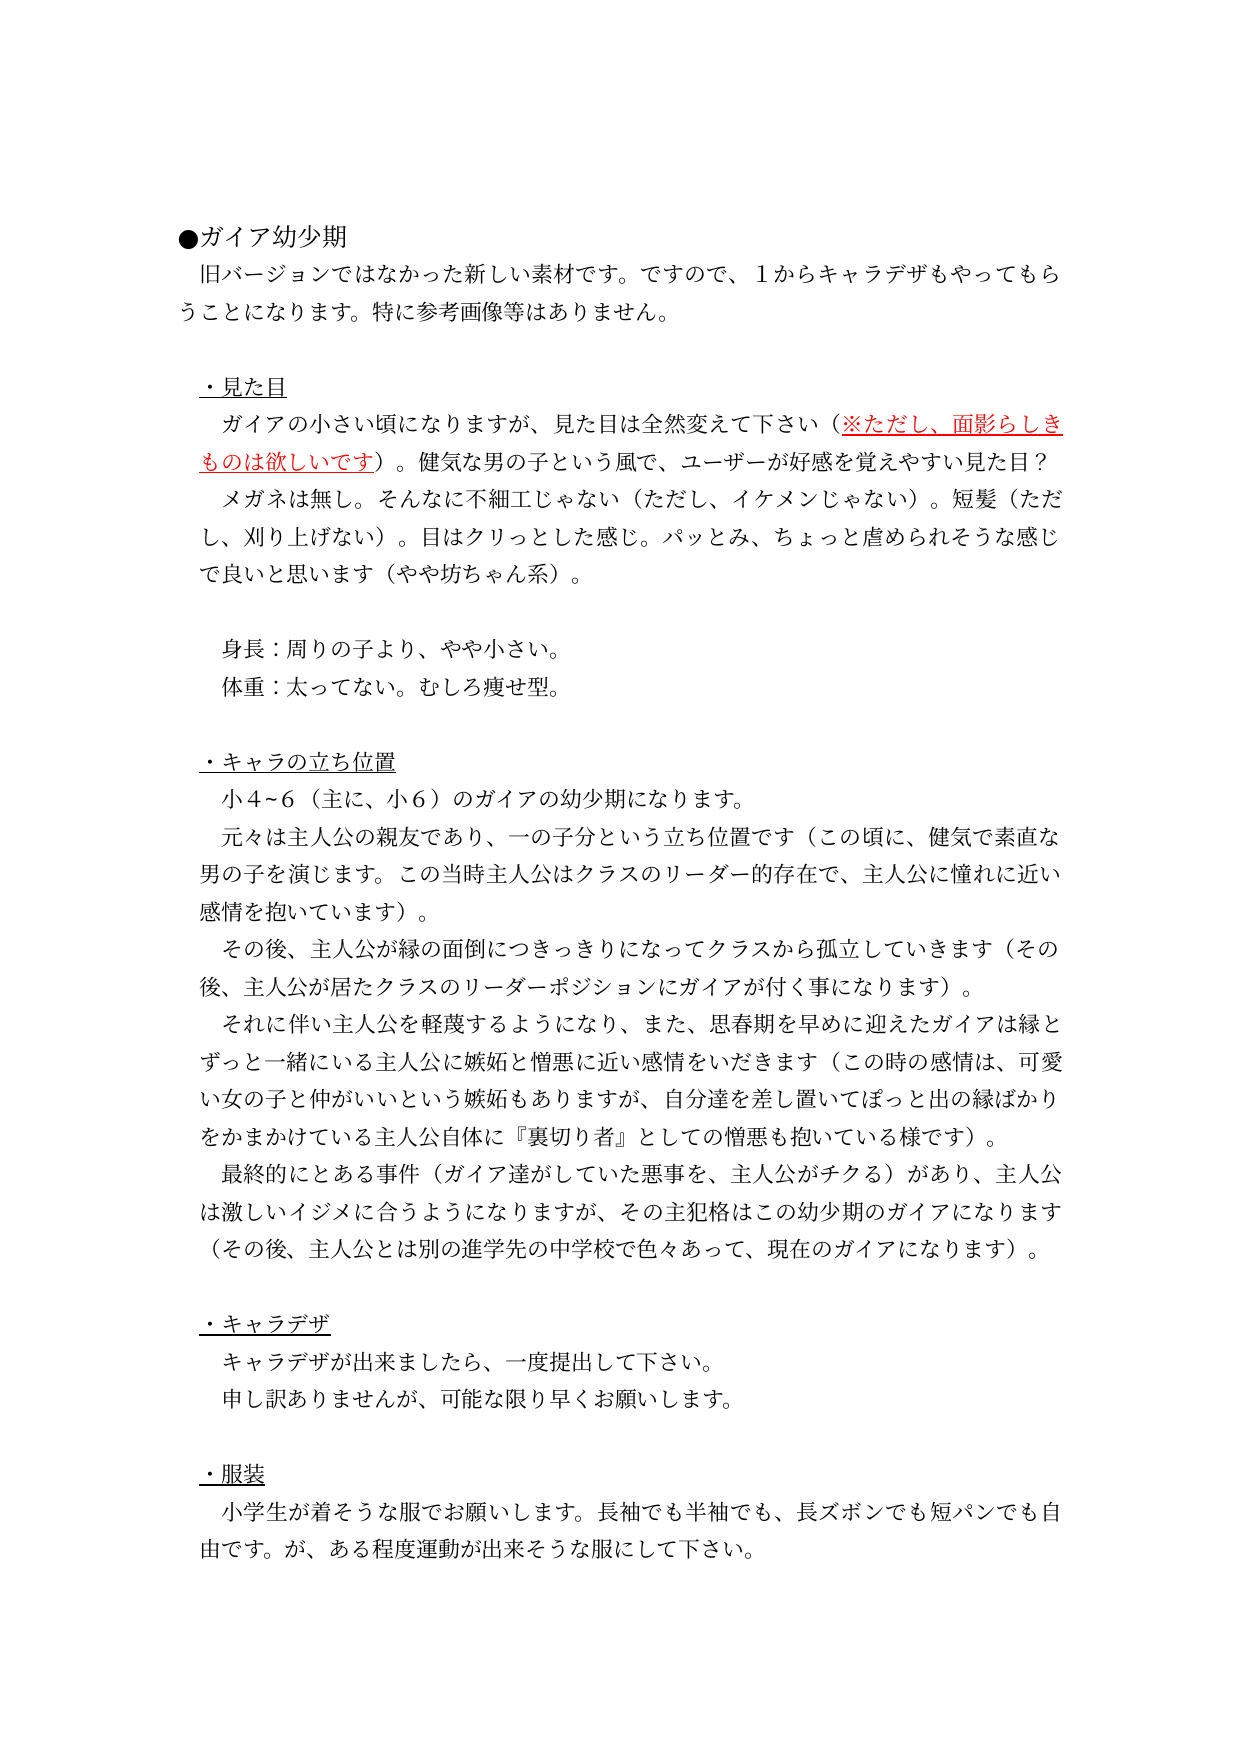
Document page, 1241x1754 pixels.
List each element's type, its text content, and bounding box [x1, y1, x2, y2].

text 小学生が着そうな服でお願いします。長袖でも半袖でも、長ズボンでも短パンでも自由です。が、ある程度運動が出来そうな服にして下さい。 [177, 1492, 1063, 1567]
text それに伴い主人公を軽蔑するようになり、また、思春期を早めに迎えたガイアは縁とずっと一緒にいる主人公に嫉妬と憎悪に近い感情をいだきます（この時の感情は、可愛い女の子と仲がいいという嫉妬もありますが、自分達を差し置いてぽっと出の縁ばかりをかまかけている主人公自体に『裏切り者』としての憎悪も抱いている様です）。 [199, 1004, 1063, 1154]
text ・見た目 [177, 367, 1063, 404]
text ・服装 [177, 1454, 1063, 1492]
text メガネは無し。そんなに不細工じゃない（ただし、イケメンじゃない）。短髪（ただし、刈り上げない）。目はクリっとした感じ。パッとみ、ちょっと虐められそうな感じで良いと思います（やや坊ちゃん系）。 [177, 479, 1063, 592]
text ガイアの小さい頃になりますが、見た目は全然変えて下さい（※ただし、面影らしきものは欲しいです）。健気な男の子という風で、ユーザーが好感を覚えやすい見た目？ [177, 404, 1063, 479]
text 体重：太ってない。むしろ痩せ型。 [177, 667, 1063, 704]
text 旧バージョンではなかった新しい素材です。ですので、１からキャラデザもやってもらうことになります。特に参考画像等はありません。 [177, 254, 1063, 329]
text 身長：周りの子より、やや小さい。 [177, 629, 1063, 667]
text その後、主人公が縁の面倒につきっきりになってクラスから孤立していきます（その後、主人公が居たクラスのリーダーポジションにガイアが付く事になります）。 [177, 929, 1063, 1004]
text 最終的にとある事件（ガイア達がしていた悪事を、主人公がチクる）があり、主人公は激しいイジメに合うようになりますが、その主犯格はこの幼少期のガイアになります（その後、主人公とは別の進学先の中学校で色々あって、現在のガイアになります）。 [199, 1154, 1063, 1267]
text 元々は主人公の親友であり、一の子分という立ち位置です（この頃に、健気で素直な男の子を演じます。この当時主人公はクラスのリーダー的存在で、主人公に憧れに近い感情を抱いています）。 [177, 817, 1063, 929]
text ・キャラデザ [177, 1304, 1063, 1342]
text キャラデザが出来ましたら、一度提出して下さい。 [177, 1342, 1063, 1379]
text 小４~６（主に、小６）のガイアの幼少期になります。 [177, 779, 1063, 817]
text ・キャラの立ち位置 [177, 742, 1063, 779]
text 申し訳ありませんが、可能な限り早くお願いします。 [177, 1379, 1063, 1417]
text ●ガイア幼少期 [177, 217, 1063, 254]
